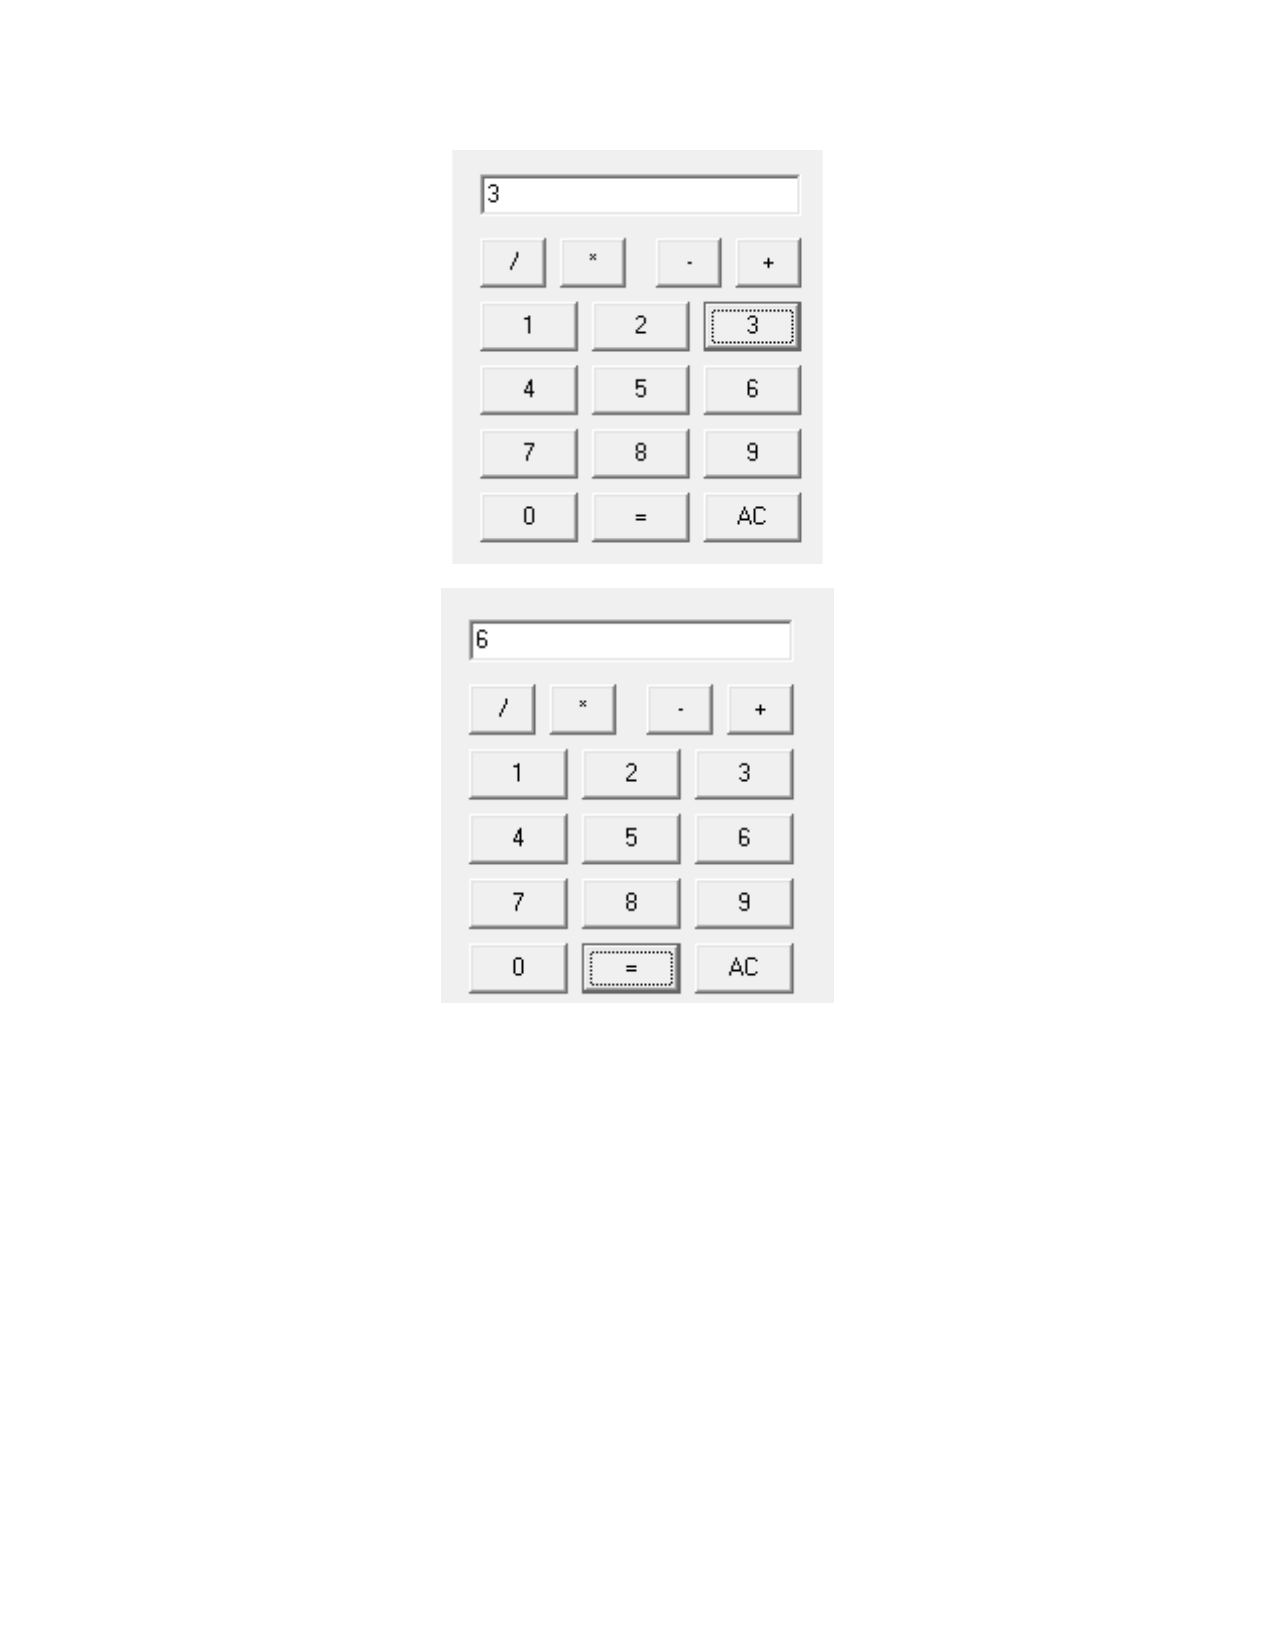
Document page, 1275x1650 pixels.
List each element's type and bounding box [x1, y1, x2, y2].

picture [441, 588, 834, 1003]
picture [452, 150, 823, 564]
